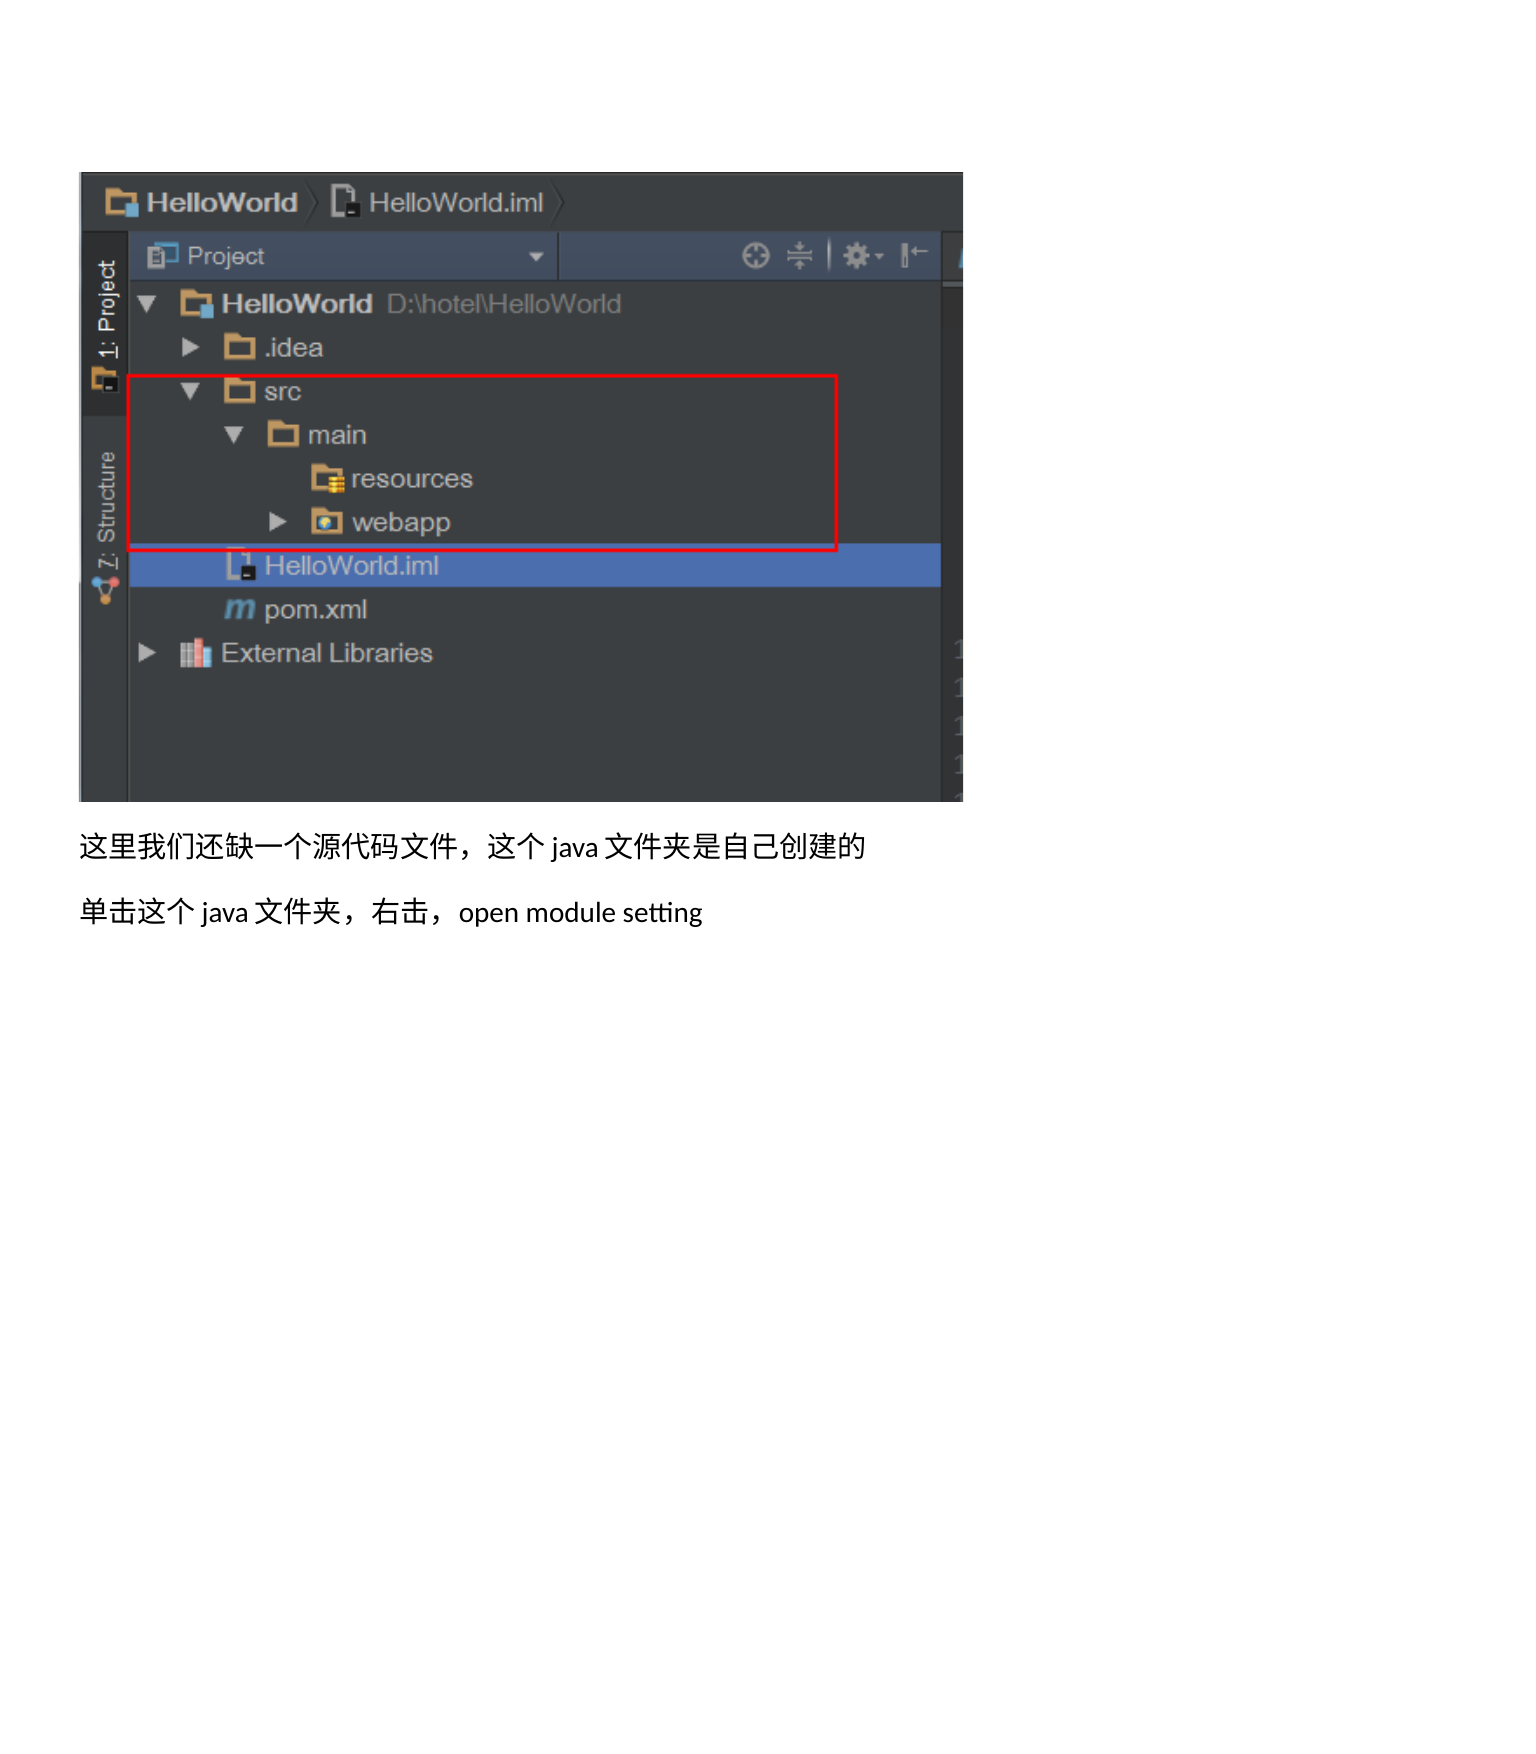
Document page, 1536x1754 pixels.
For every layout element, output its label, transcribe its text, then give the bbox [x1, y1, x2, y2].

text 单击这个java文件夹，右击，open module setting [59, 877, 1476, 942]
text 这里我们还缺一个源代码文件，这个java文件夹是自己创建的 [59, 812, 1476, 877]
picture [78, 172, 964, 802]
